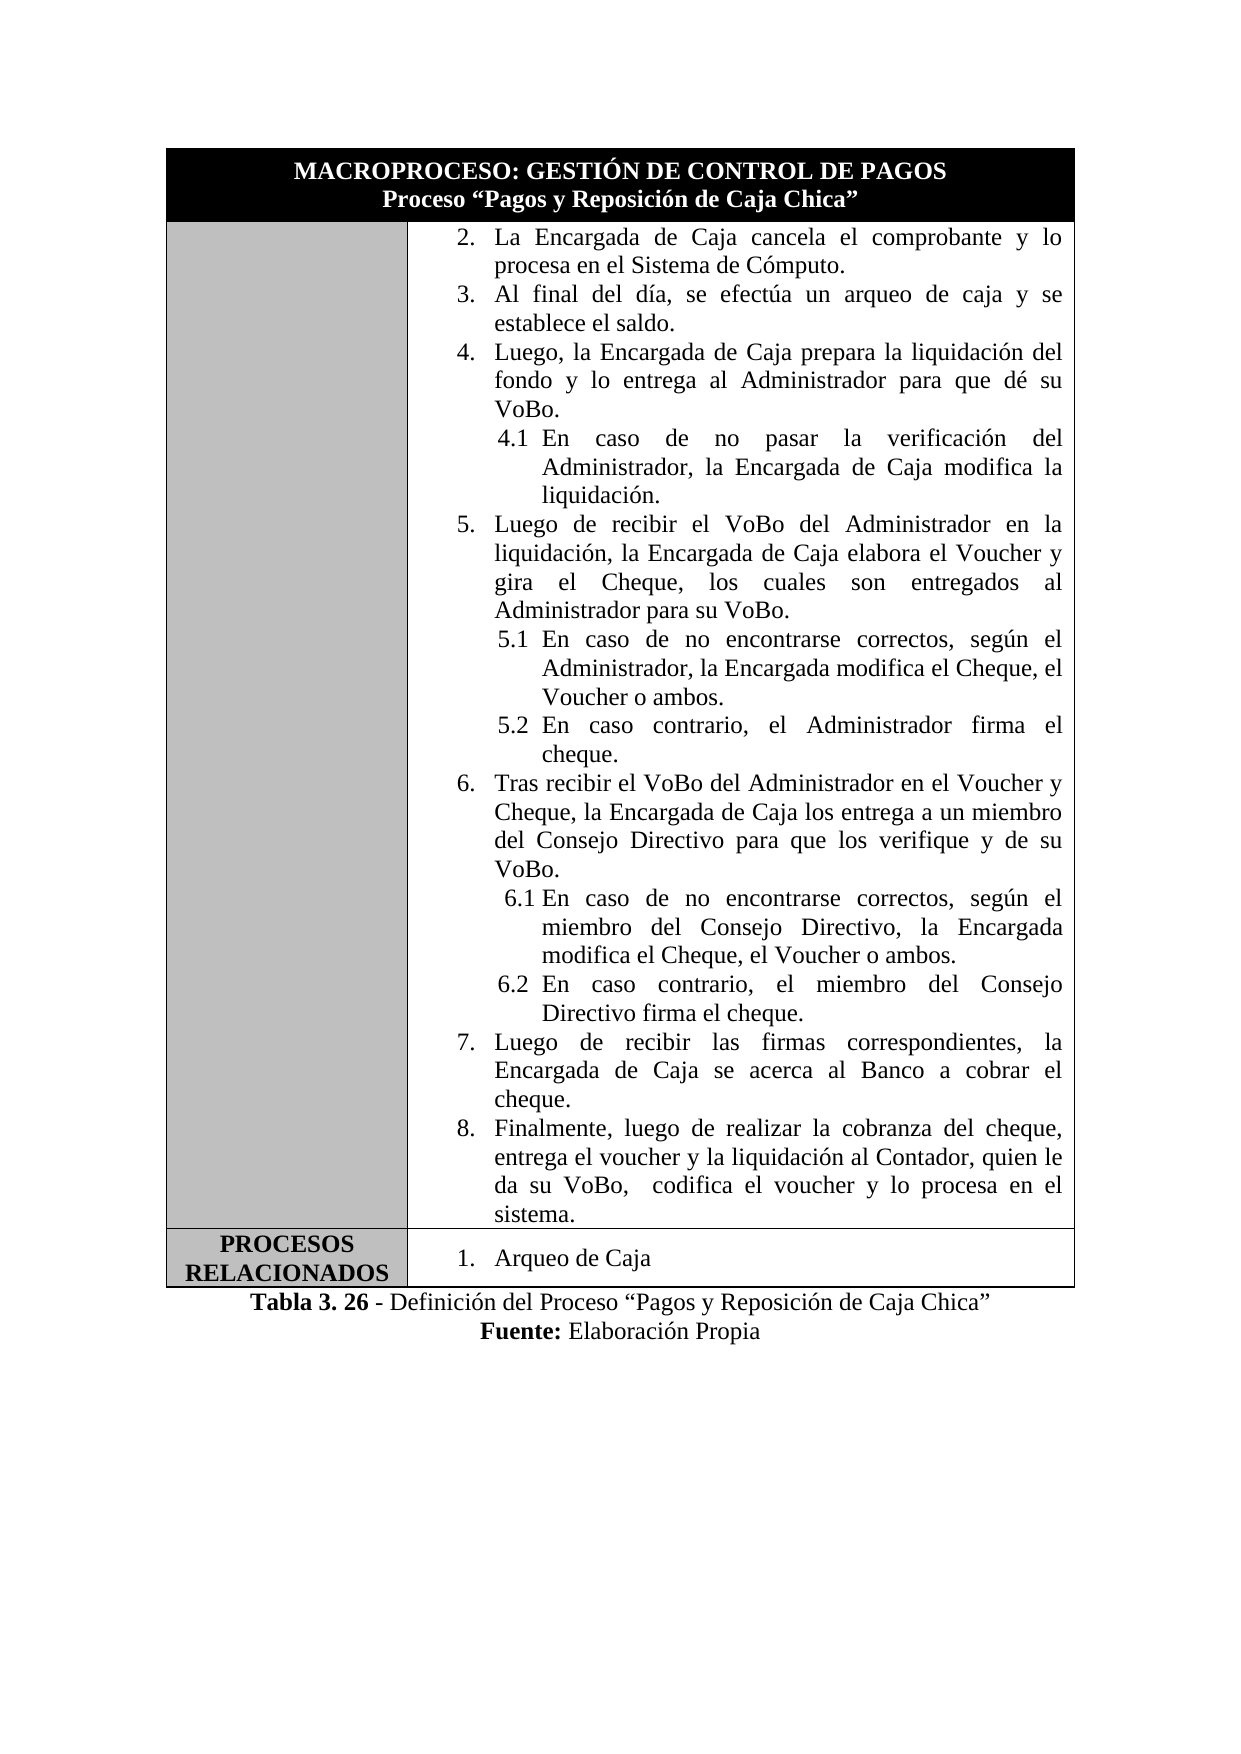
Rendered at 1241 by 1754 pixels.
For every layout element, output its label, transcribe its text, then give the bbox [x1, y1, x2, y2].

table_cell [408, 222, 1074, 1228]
text Fuente: Elaboración Propia [177, 1316, 1063, 1345]
text Tabla 3. 26 - Definición del Proceso “Pagos y Reposición de Caja Chica” [177, 1288, 1063, 1316]
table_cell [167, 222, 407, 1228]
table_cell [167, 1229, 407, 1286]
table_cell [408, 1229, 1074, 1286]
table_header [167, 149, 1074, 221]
